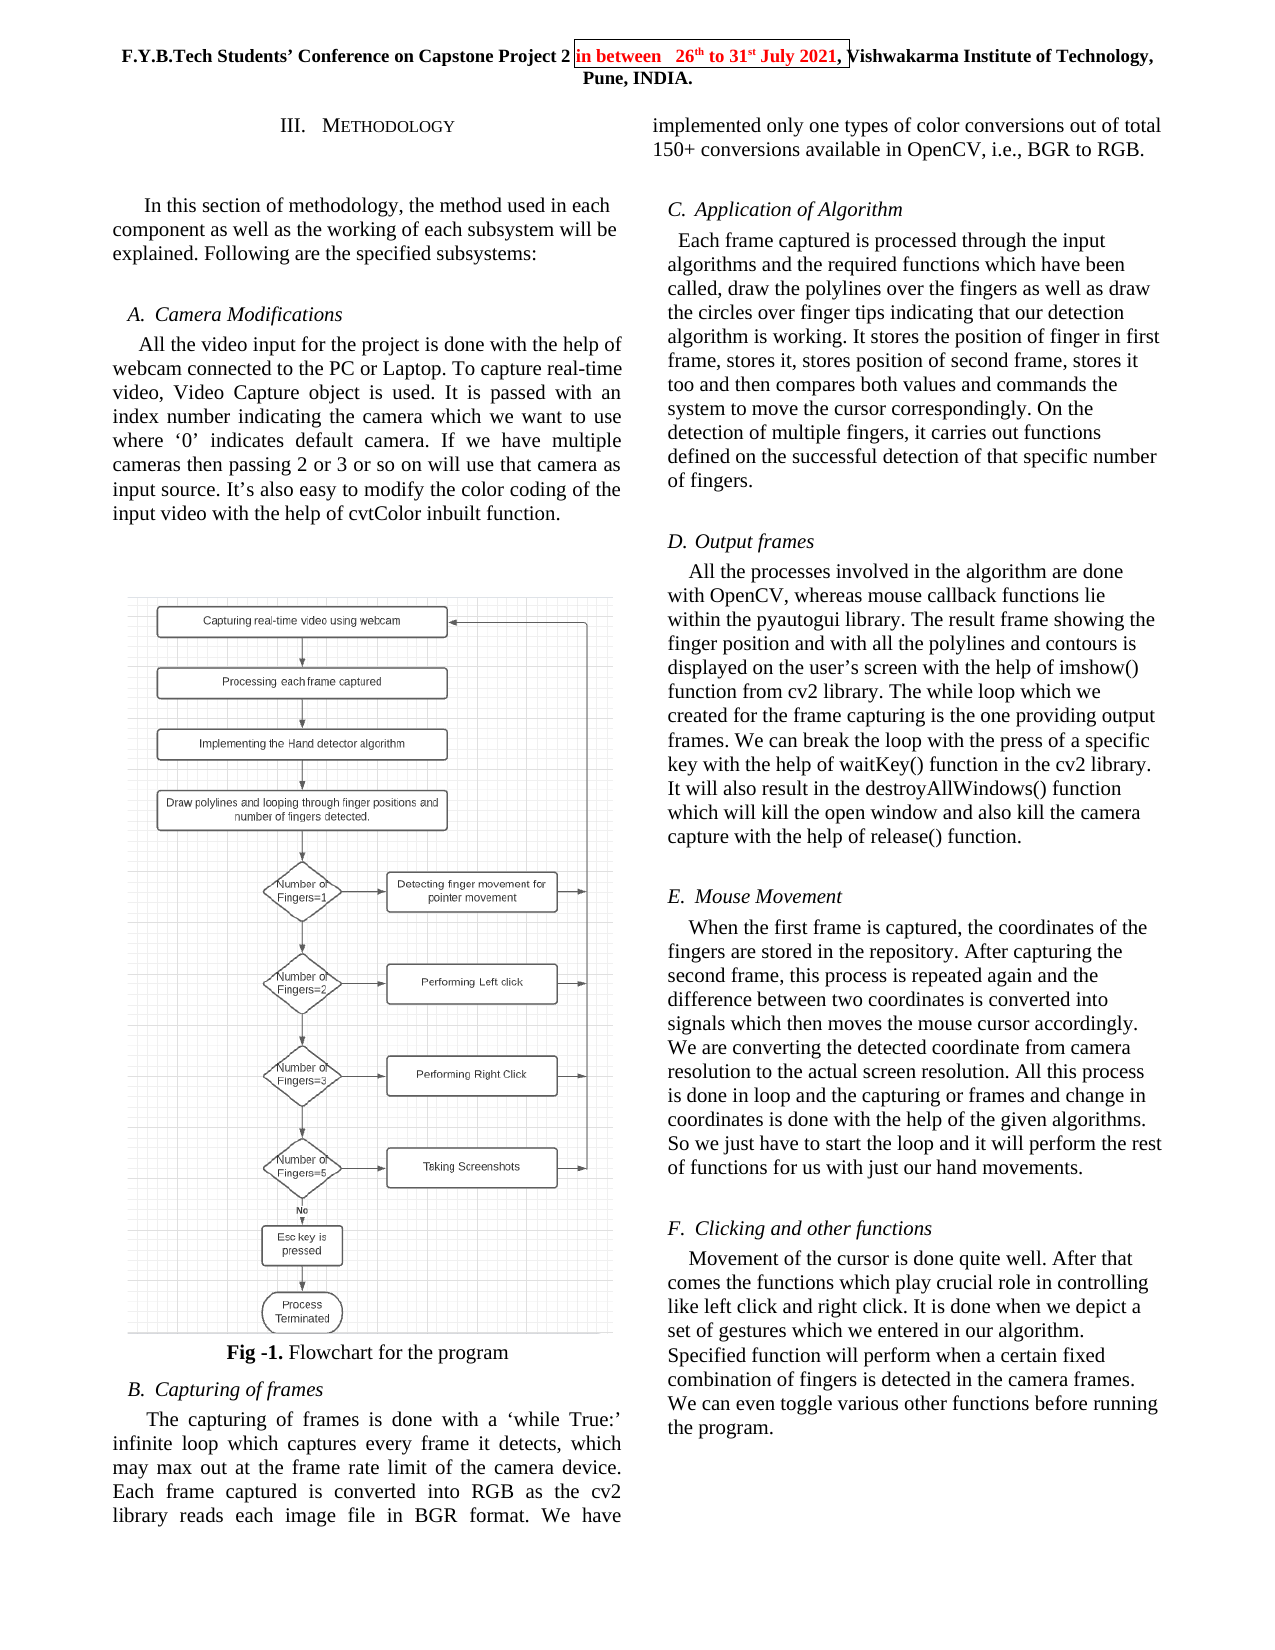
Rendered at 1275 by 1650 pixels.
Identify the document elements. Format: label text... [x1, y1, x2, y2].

subtitle Mouse Movement [667, 884, 1162, 908]
text In this section of methodology, the method used in each component as well as the working of each subsystem will be explained. Following are the specified subsystems: [112, 193, 622, 265]
text Each frame captured is processed through the input algorithms and the required functions which have been called, draw the polylines over the fingers as well as draw the circles over finger tips indicating that our detection algorithm is working. It stores the position of finger in first frame, stores it, stores position of second frame, stores it too and then compares both values and commands the system to move the cursor correspondingly. On the detection of multiple fingers, it carries out functions defined on the successful detection of that specific number of fingers. [667, 227, 1162, 492]
subtitle Capturing of frames [127, 1377, 622, 1401]
text Movement of the cursor is done quite well. After that comes the functions which play crucial role in controlling like left click and right click. It is done when we depict a set of gestures which we entered in our algorithm. Specified function will perform when a certain fixed combination of fingers is detected in the camera frames. We can even toggle various other functions before running the program. [667, 1246, 1162, 1439]
subtitle Application of Algorithm [667, 197, 1162, 221]
subtitle Methodology [112, 112, 622, 137]
text Fig -1. Flowchart for the program [112, 1340, 622, 1364]
text When the first frame is captured, the coordinates of the fingers are stored in the repository. After capturing the second frame, this process is repeated again and the difference between two coordinates is converted into signals which then moves the mouse cursor accordingly. We are converting the detected coordinate from camera resolution to the actual screen resolution. All this process is done in loop and the capturing or frames and change in coordinates is done with the help of the given algorithms. So we just have to start the loop and it will perform the rest of functions for us with just our hand movements. [667, 915, 1162, 1179]
text All the video input for the project is done with the help of webcam connected to the PC or Laptop. To capture real-time video, Video Capture object is used. It is passed with an index number indicating the camera which we want to use where ‘0’ indicates default camera. If we have multiple cameras then passing 2 or 3 or so on will use that camera as input source. It’s also easy to modify the color coding of the input video with the help of cvtColor inbuilt function. [112, 332, 622, 524]
picture [127, 597, 613, 1334]
text The capturing of frames is done with a ‘while True:’ infinite loop which captures every frame it detects, which may max out at the frame rate limit of the camera device. Each frame captured is converted into RGB as the cv2 library reads each image file in BGR format. We have implemented only one types of color conversions out of total 150+ conversions available in OpenCV, i.e., BGR to RGB. [112, 1407, 622, 1527]
text The capturing of frames is done with a ‘while True:’ infinite loop which captures every frame it detects, which may max out at the frame rate limit of the camera device. Each frame captured is converted into RGB as the cv2 library reads each image file in BGR format. We have implemented only one types of color conversions out of total 150+ conversions available in OpenCV, i.e., BGR to RGB. [652, 112, 1162, 161]
text All the processes involved in the algorithm are done with OpenCV, whereas mouse callback functions lie within the pyautogui library. The result frame showing the finger position and with all the polylines and contours is displayed on the user’s screen with the help of imshow() function from cv2 library. The while loop which we created for the frame capturing is the one providing output frames. We can break the loop with the press of a specific key with the help of waitKey() function in the cv2 library. It will also result in the destroyAllWindows() function which will kill the open window and also kill the camera capture with the help of release() function. [667, 559, 1162, 848]
subtitle Output frames [667, 529, 1162, 553]
subtitle Camera Modifications [127, 302, 622, 326]
subtitle Clicking and other functions [667, 1216, 1162, 1240]
